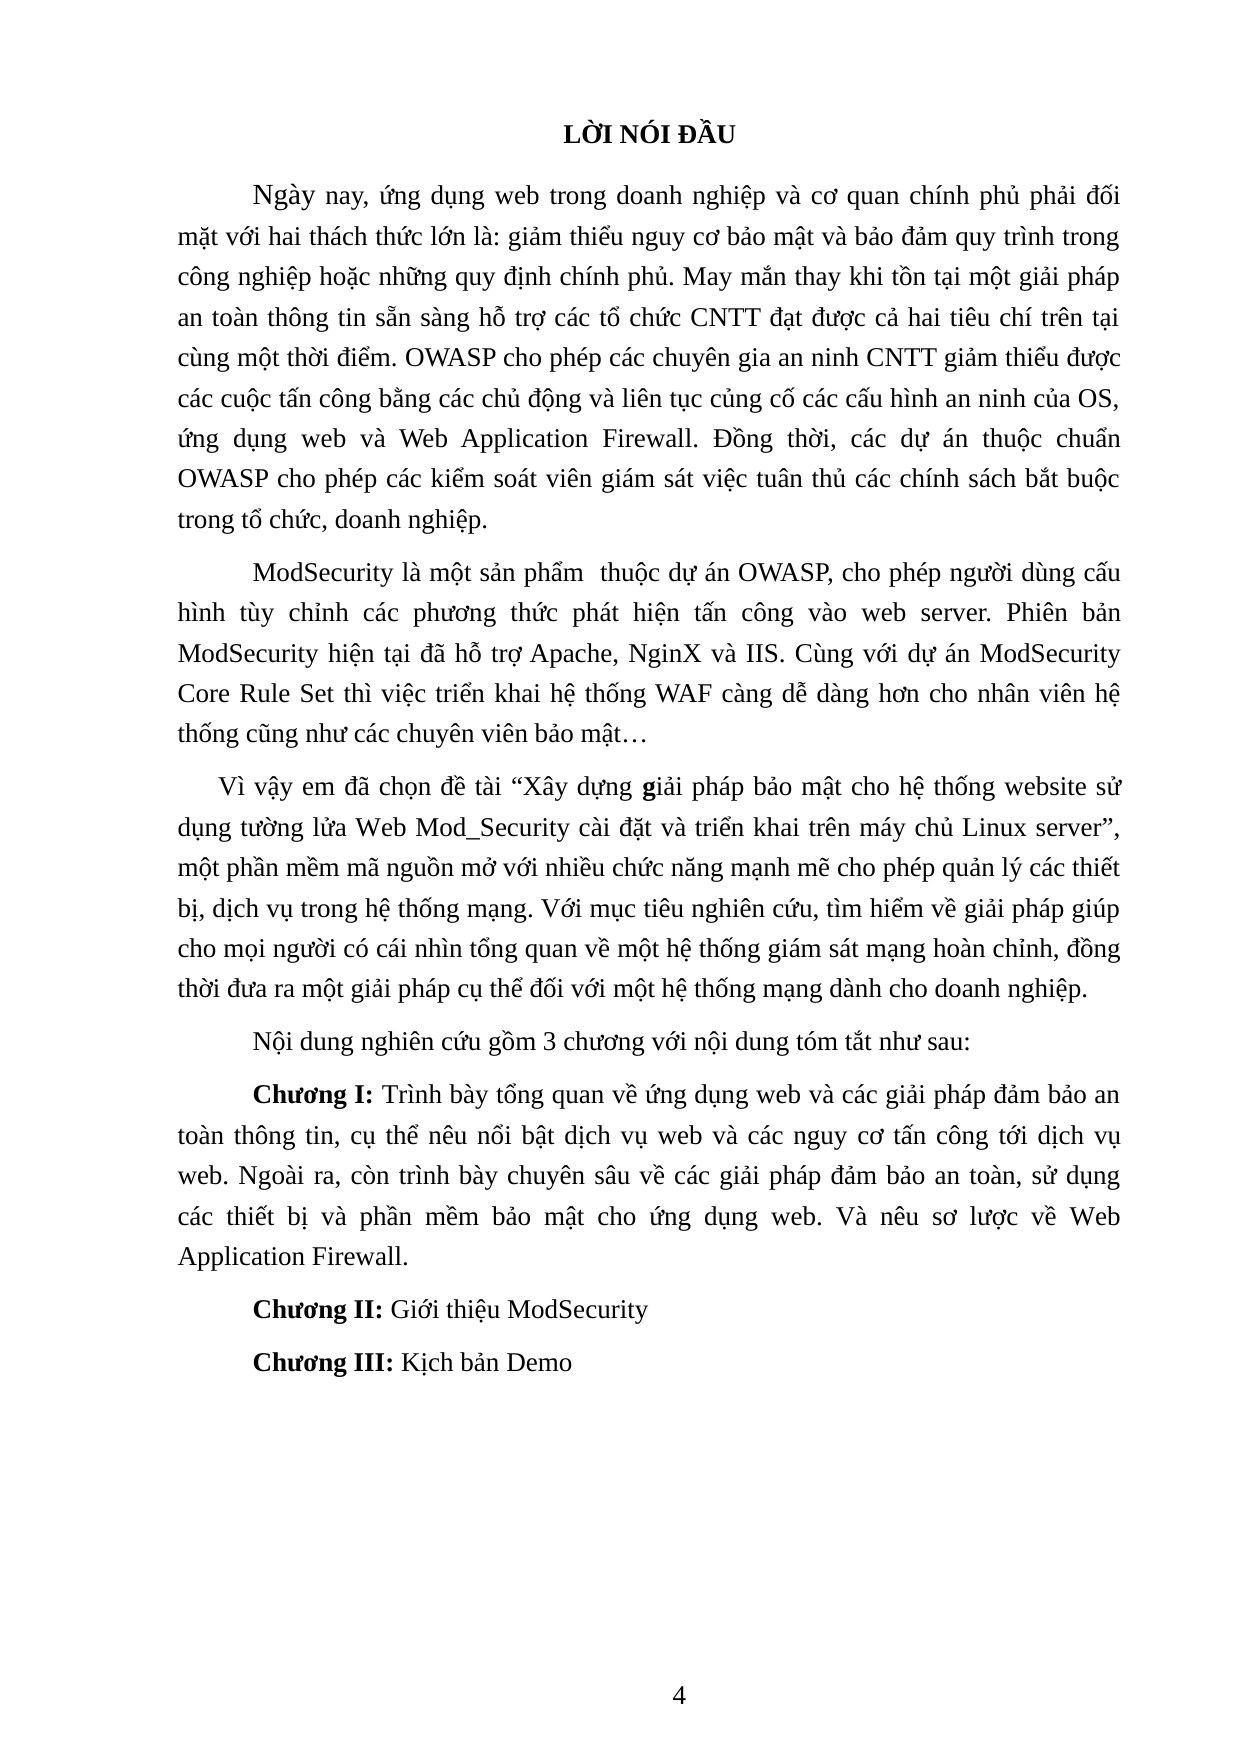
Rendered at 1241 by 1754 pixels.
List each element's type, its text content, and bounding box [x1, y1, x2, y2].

text Nội dung nghiên cứu gồm 3 chương với nội dung tóm tắt như sau: [177, 1026, 1122, 1057]
text Chương II: Giới thiệu ModSecurity [177, 1293, 1122, 1324]
text Ngày nay, ứng dụng web trong doanh nghiệp và cơ quan chính phủ phải đối mặt với hai thách thức lớn là: giảm thiểu nguy cơ bảo mật và bảo đảm quy trình trong công nghiệp hoặc những quy định chính phủ. May mắn thay khi tồn tại một giải pháp an toàn thông tin sẵn sàng hỗ trợ các tổ chức CNTT đạt được cả hai tiêu chí trên tại cùng một thời điểm. OWASP cho phép các chuyên gia an ninh CNTT giảm thiểu được các cuộc tấn công bằng các chủ động và liên tục củng cố các cấu hình an ninh của OS, ứng dụng web và Web Application Firewall. Đồng thời, các dự án thuộc chuẩn OWASP cho phép các kiểm soát viên giám sát việc tuân thủ các chính sách bắt buộc trong tổ chức, doanh nghiệp. [177, 177, 1122, 534]
text Chương III: Kịch bản Demo [177, 1346, 1122, 1377]
subtitle LỜI NÓI ĐẦU [177, 118, 1122, 149]
text ModSecurity là một sản phẩm thuộc dự án OWASP, cho phép người dùng cấu hình tùy chỉnh các phương thức phát hiện tấn công vào web server. Phiên bản ModSecurity hiện tại đã hỗ trợ Apache, NginX và IIS. Cùng với dự án ModSecurity Core Rule Set thì việc triển khai hệ thống WAF càng dễ dàng hơn cho nhân viên hệ thống cũng như các chuyên viên bảo mật… [177, 556, 1122, 749]
text Chương I: Trình bày tổng quan về ứng dụng web và các giải pháp đảm bảo an toàn thông tin, cụ thể nêu nổi bật dịch vụ web và các nguy cơ tấn công tới dịch vụ web. Ngoài ra, còn trình bày chuyên sâu về các giải pháp đảm bảo an toàn, sử dụng các thiết bị và phần mềm bảo mật cho ứng dụng web. Và nêu sơ lược về Web Application Firewall. [177, 1078, 1122, 1271]
text Vì vậy em đã chọn đề tài “Xây dựng giải pháp bảo mật cho hệ thống website sử dụng tường lửa Web Mod_Security cài đặt và triển khai trên máy chủ Linux server”, một phần mềm mã nguồn mở với nhiều chức năng mạnh mẽ cho phép quản lý các thiết bị, dịch vụ trong hệ thống mạng. Với mục tiêu nghiên cứu, tìm hiểm về giải pháp giúp cho mọi người có cái nhìn tổng quan về một hệ thống giám sát mạng hoàn chỉnh, đồng thời đưa ra một giải pháp cụ thể đối với một hệ thống mạng dành cho doanh nghiệp. [177, 771, 1122, 1004]
